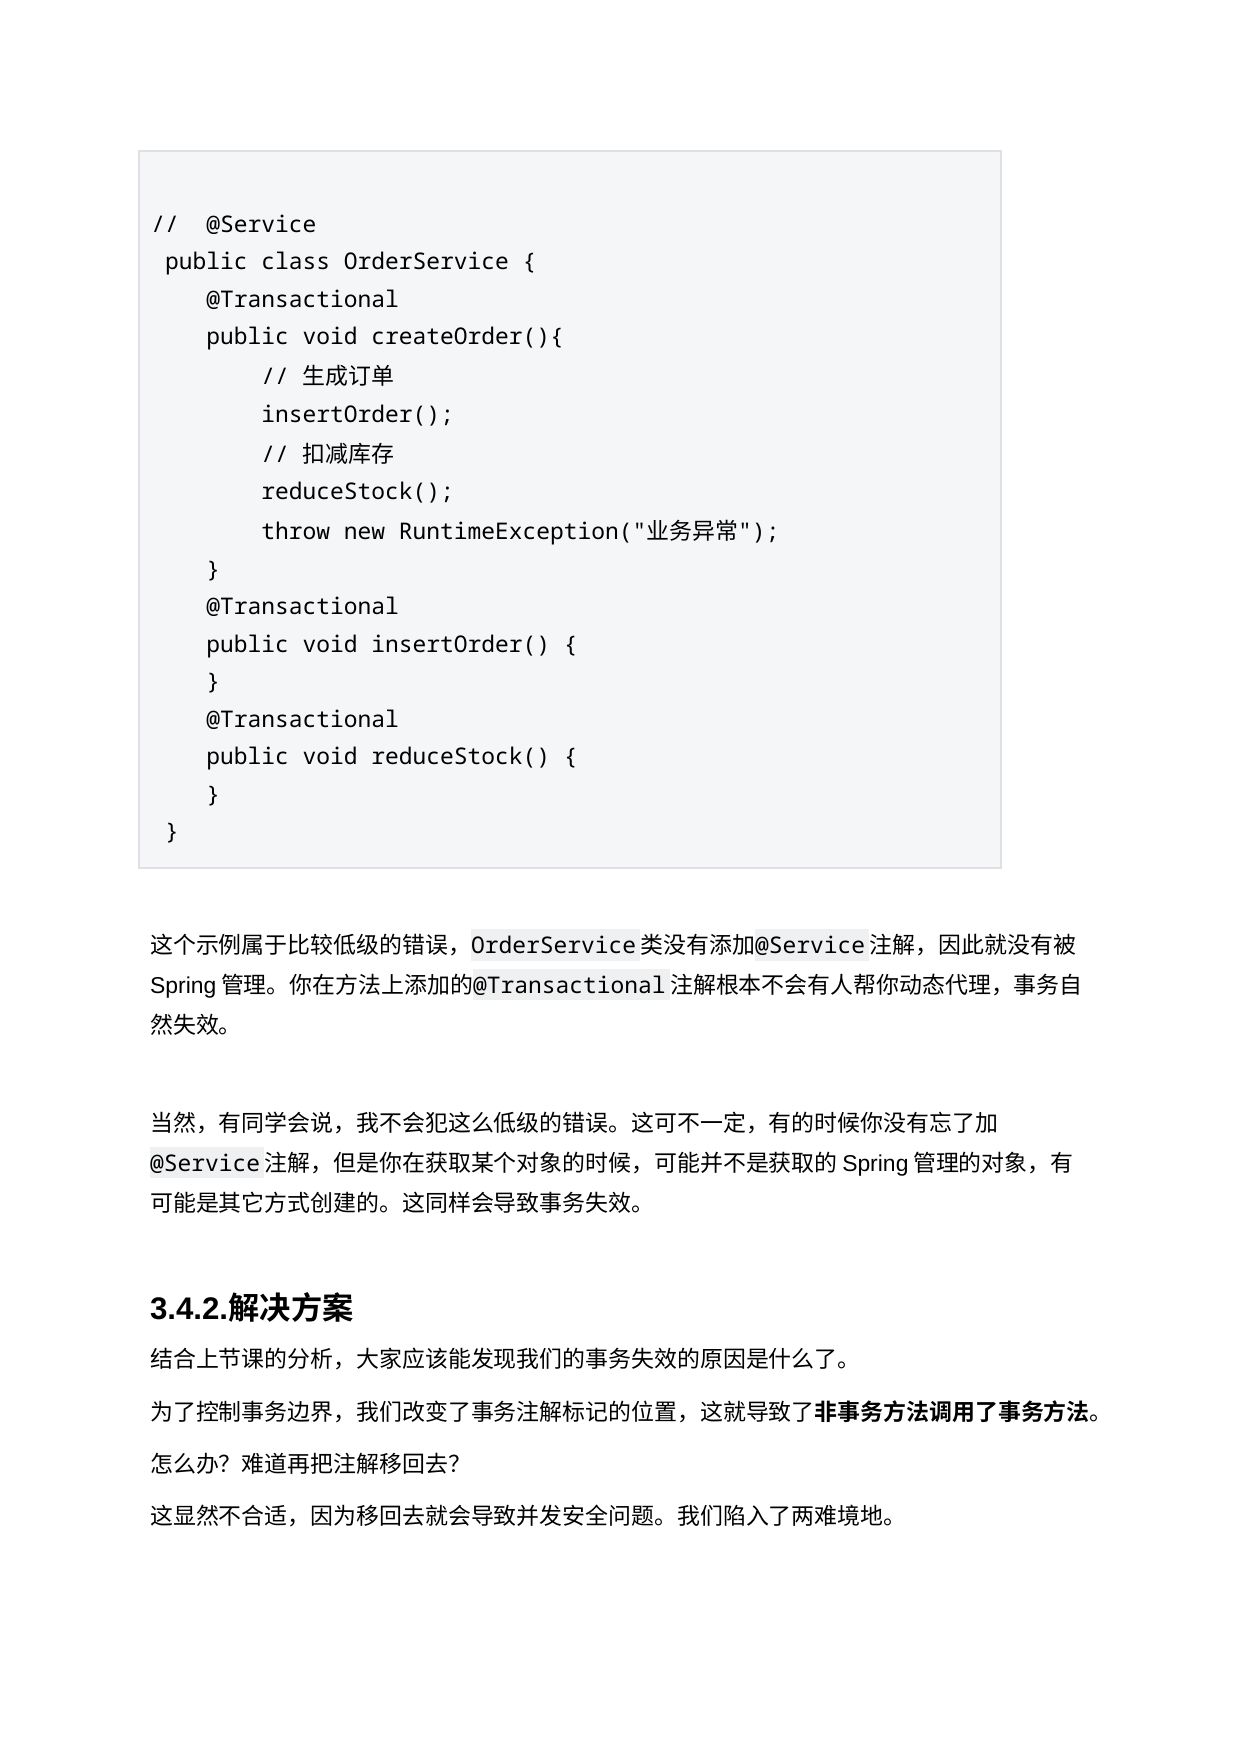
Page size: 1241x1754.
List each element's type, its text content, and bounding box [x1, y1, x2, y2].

text 结合上节课的分析，大家应该能发现我们的事务失效的原因是什么了。 [150, 1341, 1090, 1374]
text 这个示例属于比较低级的错误，OrderService类没有添加@Service注解，因此就没有被Spring管理。你在方法上添加的@Transactional注解根本不会有人帮你动态代理，事务自然失效。 [150, 927, 1090, 1040]
text 这显然不合适，因为移回去就会导致并发安全问题。我们陷入了两难境地。 [150, 1498, 1090, 1531]
text 怎么办？难道再把注解移回去？ [150, 1446, 1090, 1479]
text 为了控制事务边界，我们改变了事务注解标记的位置，这就导致了非事务方法调用了事务方法。 [150, 1393, 1090, 1427]
text 当然，有同学会说，我不会犯这么低级的错误。这可不一定，有的时候你没有忘了加@Service注解，但是你在获取某个对象的时候，可能并不是获取的Spring管理的对象，有可能是其它方式创建的。这同样会导致事务失效。 [150, 1105, 1090, 1218]
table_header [140, 152, 1000, 867]
